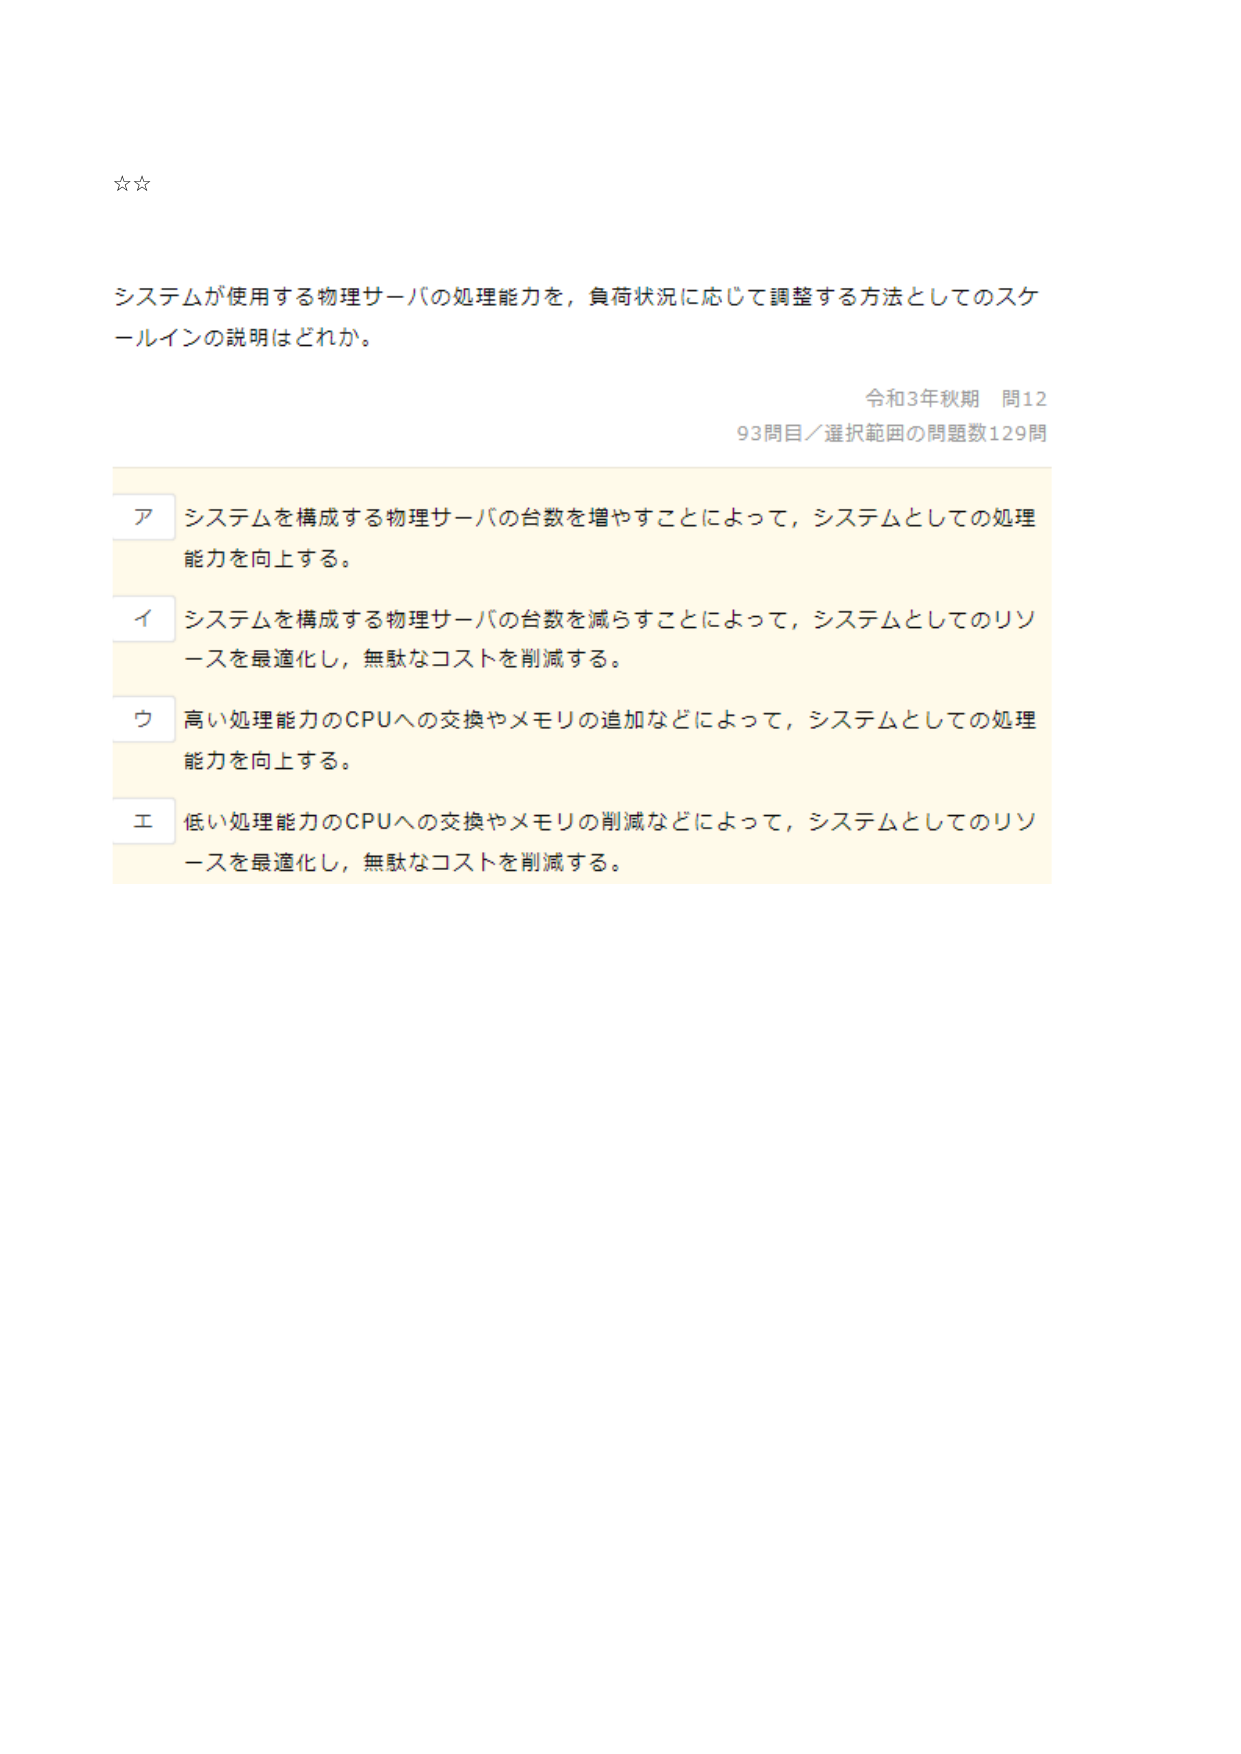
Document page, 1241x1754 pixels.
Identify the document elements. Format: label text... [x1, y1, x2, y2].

picture [112, 277, 1052, 884]
text ☆☆ [112, 164, 1128, 202]
